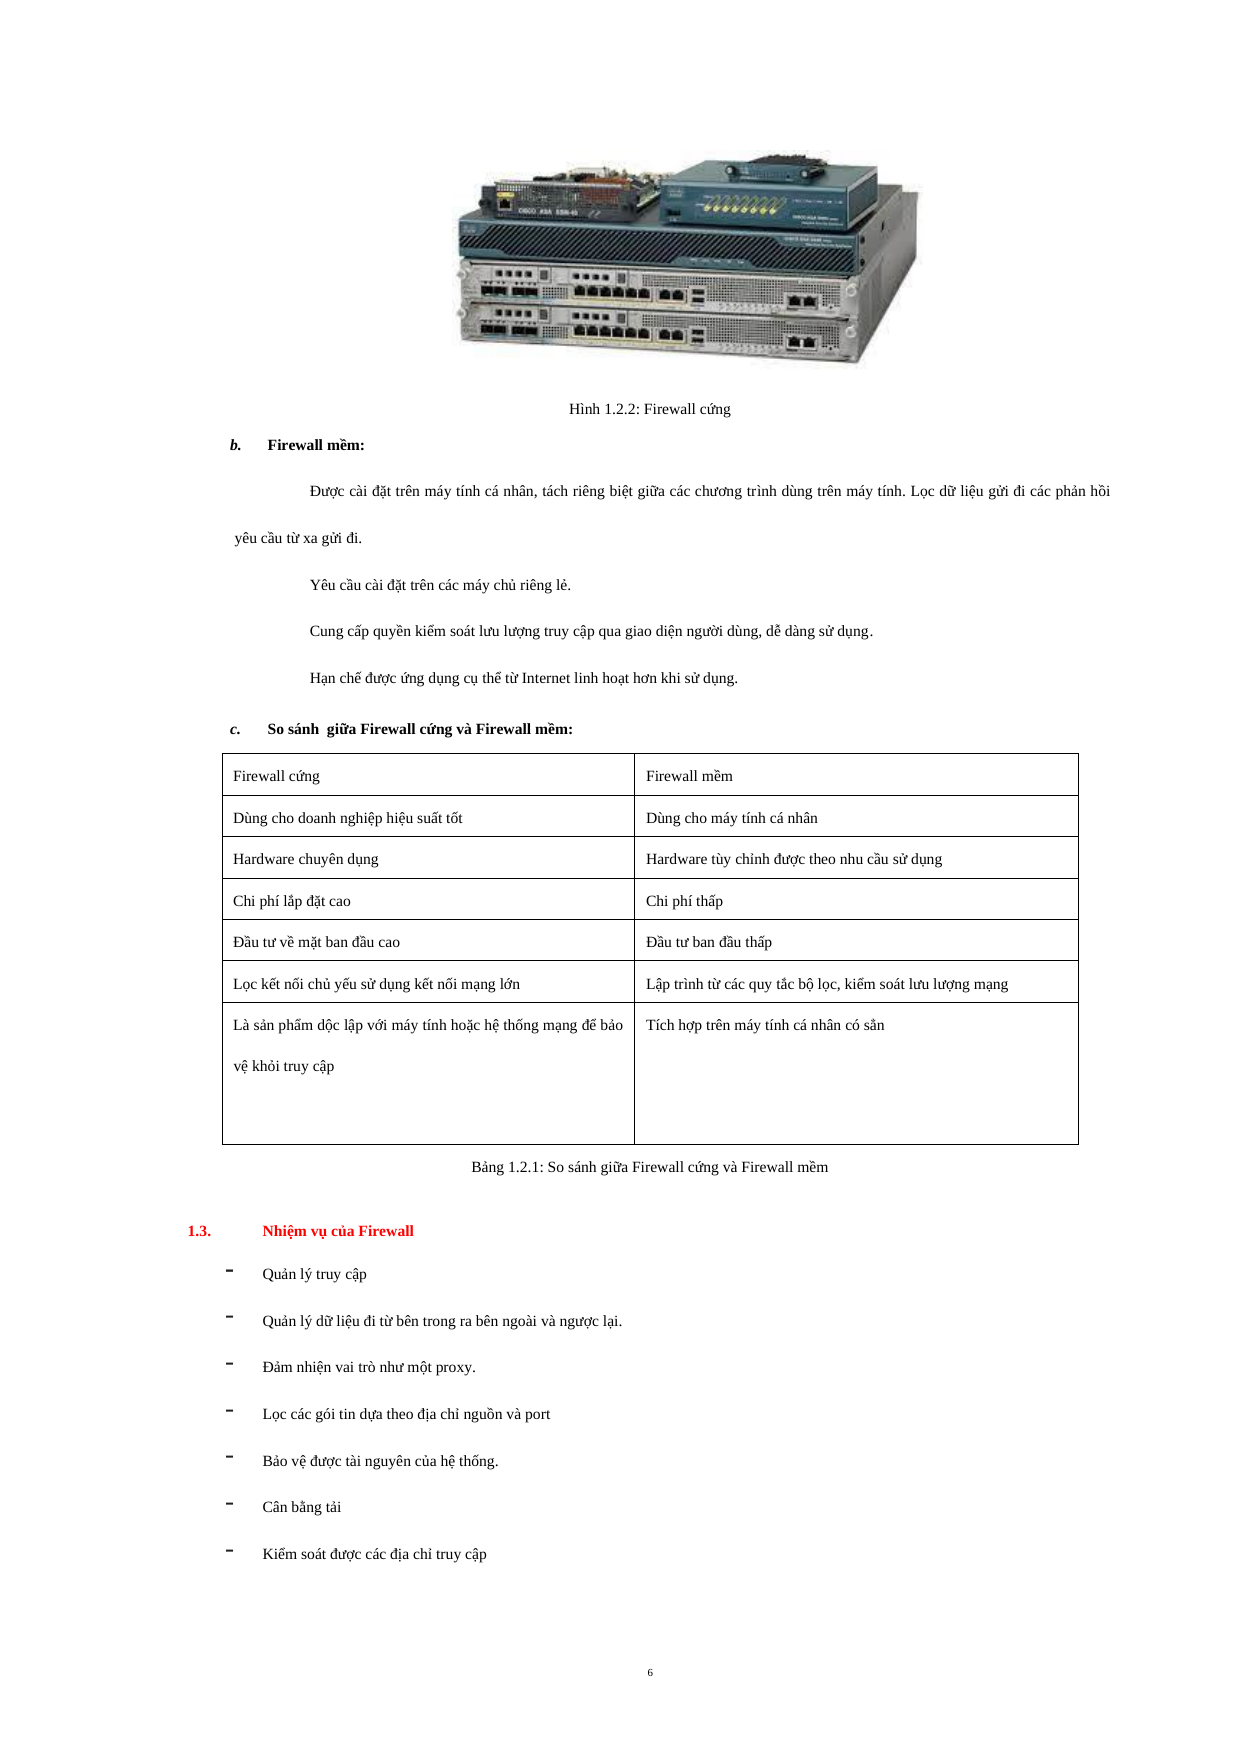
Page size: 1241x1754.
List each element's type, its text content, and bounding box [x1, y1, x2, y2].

list Quản lý truy cập [225, 1252, 1112, 1283]
list Cân bằng tải [225, 1485, 1112, 1516]
text Bảng 1.2.1: So sánh giữa Firewall cứng và Firewall mềm [187, 1145, 1112, 1176]
table_cell Đầu tư về mặt ban đầu cao [223, 920, 634, 960]
table_cell Chi phí thấp [635, 879, 1078, 919]
text Được cài đặt trên máy tính cá nhân, tách riêng biệt giữa các chương trình dùng trên máy tính. Lọc dữ liệu gửi đi các phản hồi yêu cầu từ xa gửi đi. [234, 469, 1112, 547]
subtitle So sánh giữa Firewall cứng và Firewall mềm: [230, 706, 1112, 737]
list Đảm nhiện vai trò như một proxy. [225, 1345, 1112, 1376]
table_cell Lọc kết nối chủ yếu sử dụng kết nối mạng lớn [223, 961, 634, 1002]
table_cell Lập trình từ các quy tắc bộ lọc, kiểm soát lưu lượng mạng [635, 961, 1078, 1002]
table_header Firewall mềm [635, 754, 1078, 794]
table_cell Là sản phẩm dộc lập với máy tính hoặc hệ thống mạng để bảo vệ khỏi truy cập [223, 1003, 634, 1144]
text Yêu cầu cài đặt trên các máy chủ riêng lẻ. [234, 562, 1112, 593]
table_cell Dùng cho máy tính cá nhân [635, 796, 1078, 836]
subtitle Firewall mềm: [230, 422, 1112, 453]
table_cell Chi phí lắp đặt cao [223, 879, 634, 919]
list Bảo vệ được tài nguyên của hệ thống. [225, 1438, 1112, 1469]
subtitle Nhiệm vụ của Firewall [187, 1208, 1112, 1239]
table_cell Tích hợp trên máy tính cá nhân có sẳn [635, 1003, 1078, 1144]
table_cell Dùng cho doanh nghiệp hiệu suất tốt [223, 796, 634, 836]
table_header Firewall cứng [223, 754, 634, 794]
text Cung cấp quyền kiểm soát lưu lượng truy cập qua giao diện người dùng, dễ dàng sử dụng. [234, 609, 1112, 640]
table_cell Hardware chuyên dụng [223, 837, 634, 877]
table_cell Hardware tùy chỉnh được theo nhu cầu sử dụng [635, 837, 1078, 877]
text Hạn chế được ứng dụng cụ thể từ Internet linh hoạt hơn khi sử dụng. [234, 656, 1112, 687]
table_cell Đầu tư ban đầu thấp [635, 920, 1078, 960]
picture [451, 150, 924, 372]
list Quản lý dữ liệu đi từ bên trong ra bên ngoài và ngược lại. [225, 1298, 1112, 1329]
list Kiểm soát được các địa chỉ truy cập [225, 1532, 1112, 1563]
list Lọc các gói tin dựa theo địa chỉ nguồn và port [225, 1392, 1112, 1423]
